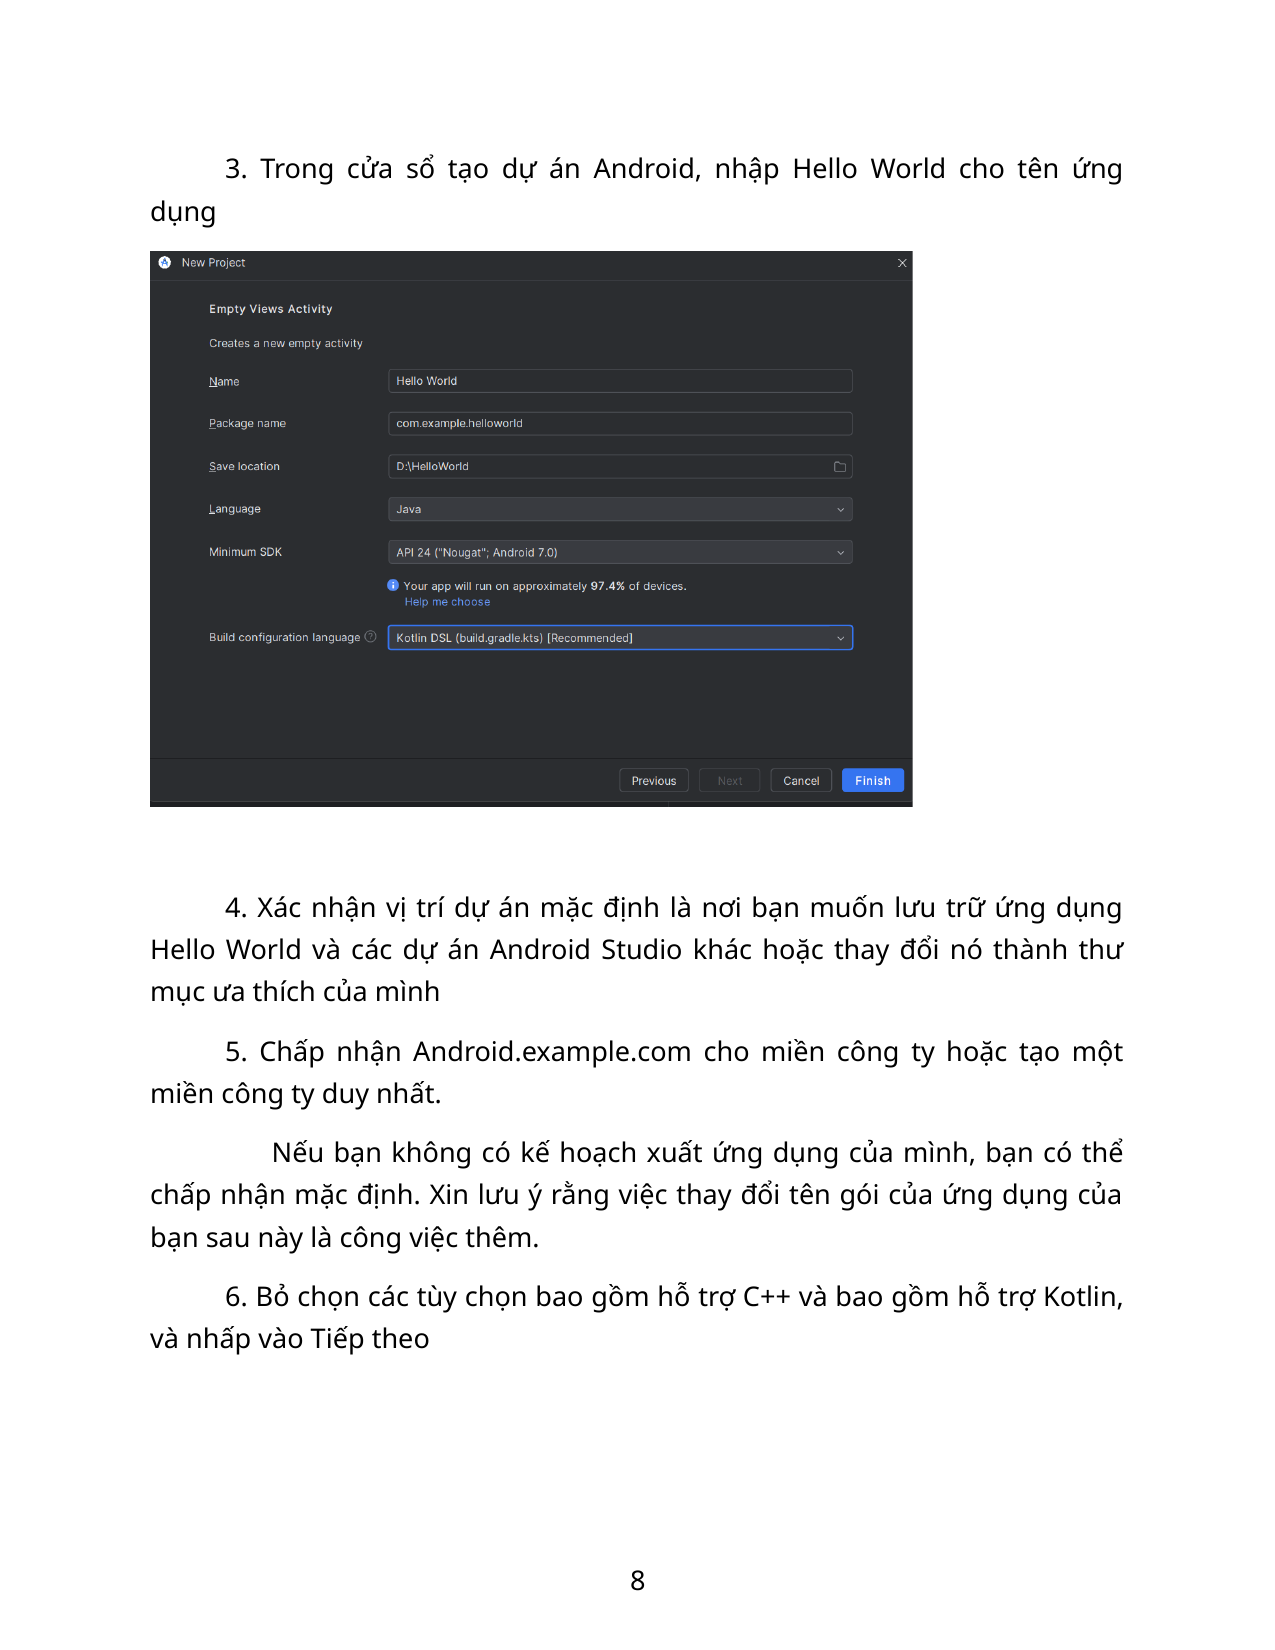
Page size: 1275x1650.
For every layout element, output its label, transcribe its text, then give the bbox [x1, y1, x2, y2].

text 6. Bỏ chọn các tùy chọn bao gồm hỗ trợ C++ và bao gồm hỗ trợ Kotlin, và nhấp vào Tiếp theo [150, 1277, 1125, 1357]
picture [150, 251, 913, 807]
text Nếu bạn không có kế hoạch xuất ứng dụng của mình, bạn có thể chấp nhận mặc định. Xin lưu ý rằng việc thay đổi tên gói của ứng dụng của bạn sau này là công việc thêm. [150, 1133, 1125, 1255]
text 3. Trong cửa sổ tạo dự án Android, nhập Hello World cho tên ứng dụng [150, 150, 1125, 229]
text 5. Chấp nhận Android.example.com cho miền công ty hoặc tạo một miền công ty duy nhất. [150, 1032, 1125, 1111]
text 4. Xác nhận vị trí dự án mặc định là nơi bạn muốn lưu trữ ứng dụng Hello World và các dự án Android Studio khác hoặc thay đổi nó thành thư mục ưa thích của mình [150, 888, 1125, 1010]
